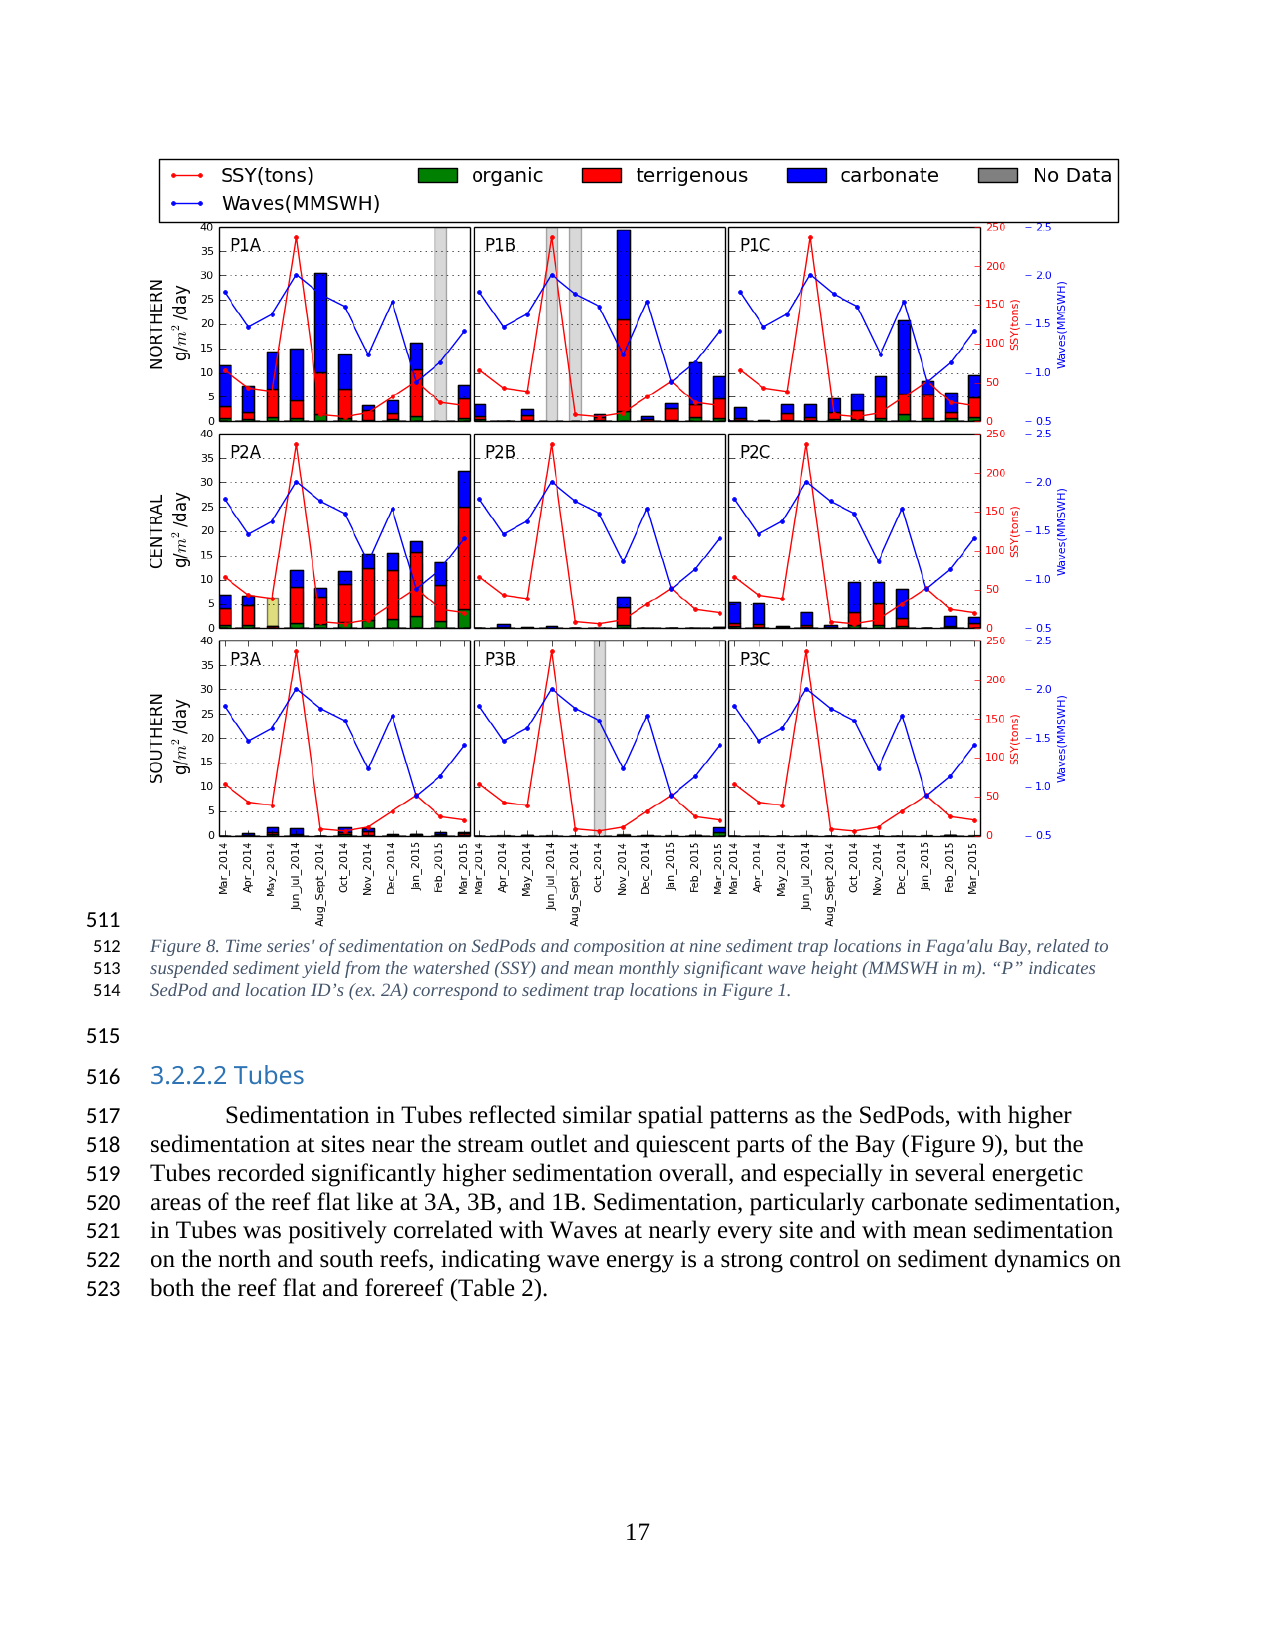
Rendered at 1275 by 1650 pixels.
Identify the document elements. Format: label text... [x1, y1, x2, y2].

subtitle 3.2.2.2 Tubes [150, 1058, 1125, 1092]
picture [150, 150, 1125, 927]
text Sedimentation in Tubes reflected similar spatial patterns as the SedPods, with higher sedimentation at sites near the stream outlet and quiescent parts of the Bay (Figure 9), but the Tubes recorded significantly higher sedimentation overall, and especially in several energetic areas of the reef flat like at 3A, 3B, and 1B. Sedimentation, particularly carbonate sedimentation, in Tubes was positively correlated with Waves at nearly every site and with mean sedimentation on the north and south reefs, indicating wave energy is a strong control on sediment dynamics on both the reef flat and forereef (Table 2). [150, 1100, 1125, 1302]
